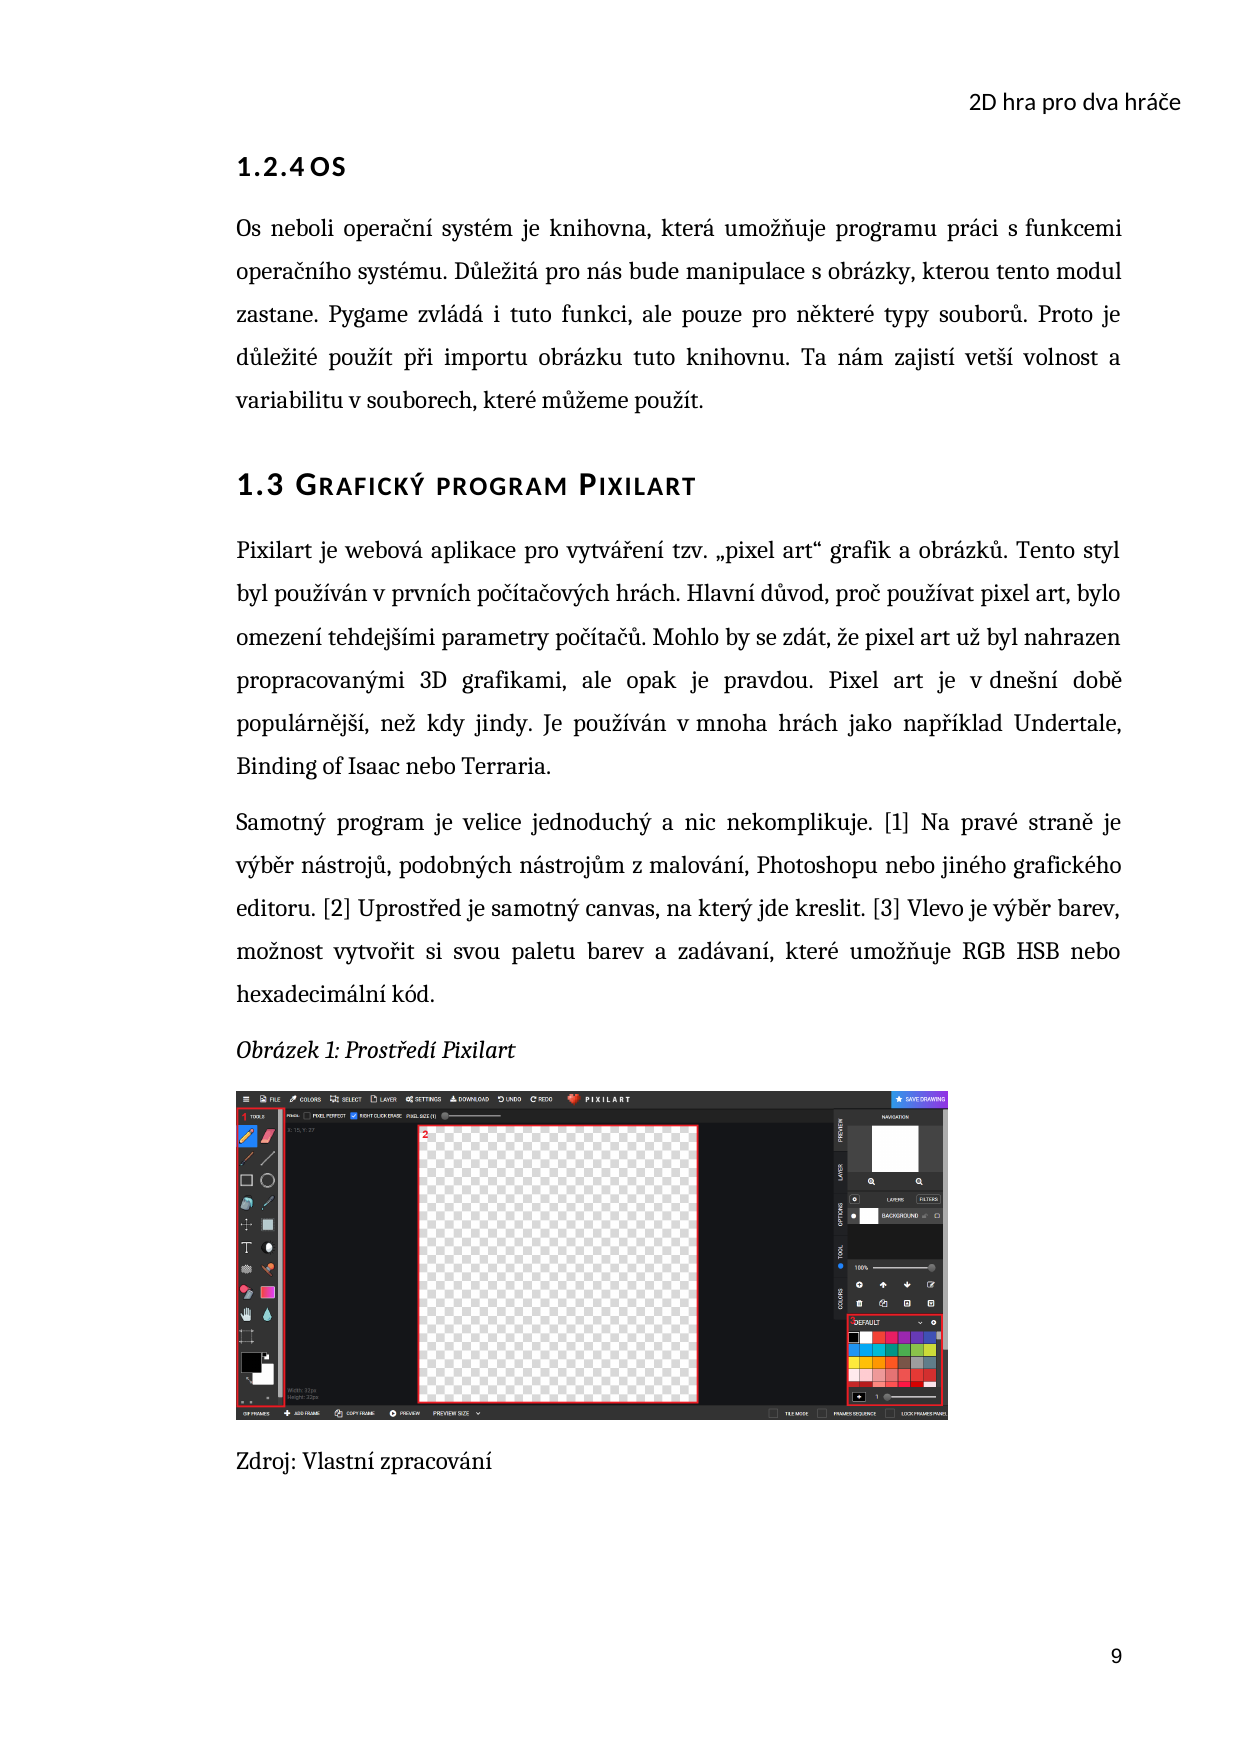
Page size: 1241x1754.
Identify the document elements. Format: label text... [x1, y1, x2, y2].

text Os neboli operační systém je knihovna, která umožňuje programu práci s funkcemi operačního systému. Důležitá pro nás bude manipulace s obrázky, kterou tento modul zastane. Pygame zvládá i tuto funkci, ale pouze pro některé typy souborů. Proto je důležité použít při importu obrázku tuto knihovnu. Ta nám zajistí vetší volnost a variabilitu v souborech, které můžeme použít. [236, 214, 1122, 415]
text Zdroj: Vlastní zpracování [236, 1447, 1122, 1476]
text Pixilart je webová aplikace pro vytváření tzv. „pixel art“ grafik a obrázků. Tento styl byl používán v prvních počítačových hrách. Hlavní důvod, proč používat pixel art, bylo omezení tehdejšími parametry počítačů. Mohlo by se zdát, že pixel art už byl nahrazen propracovanými 3D grafikami, ale opak je pravdou. Pixel art je v dnešní době populárnější, než kdy jindy. Je používán v mnoha hrách jako například Undertale, Binding of Isaac nebo Terraria. [236, 536, 1122, 781]
subtitle Grafický program Pixilart [236, 463, 1122, 503]
subtitle OS [236, 148, 1122, 183]
text Samotný program je velice jednoduchý a nic nekomplikuje. [1] Na pravé straně je výběr nástrojů, podobných nástrojům z malování, Photoshopu nebo jiného grafického editoru. [2] Uprostřed je samotný canvas, na který jde kreslit. [3] Vlevo je výběr barev, možnost vytvořit si svou paletu barev a zadávaní, které umožňuje RGB HSB nebo hexadecimální kód. [236, 807, 1122, 1009]
picture [236, 1091, 948, 1420]
text Obrázek 1: Prostředí Pixilart [236, 1036, 1122, 1064]
